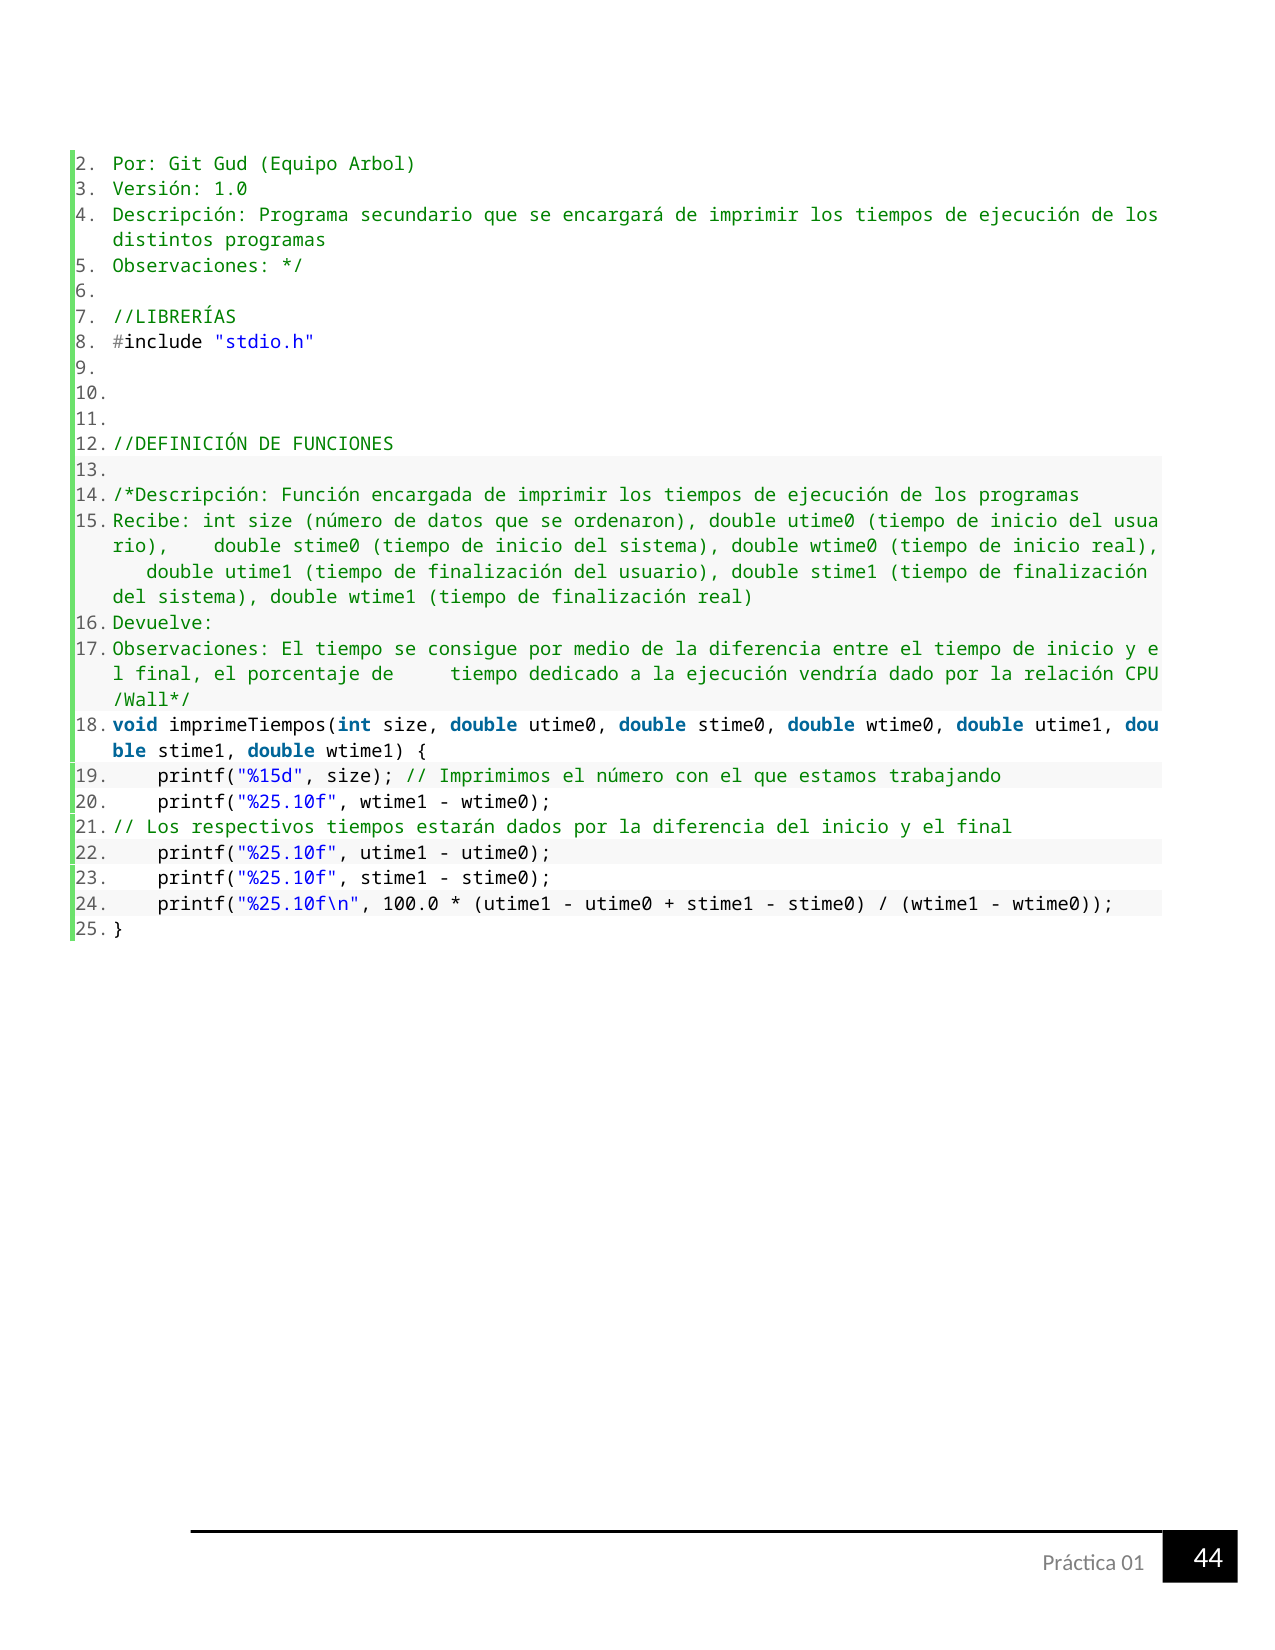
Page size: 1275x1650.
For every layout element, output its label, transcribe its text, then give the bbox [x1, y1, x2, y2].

list //DEFINICIÓN DE FUNCIONES [75, 431, 1162, 456]
list printf("%25.10f", stime1 - stime0); [71, 864, 1162, 890]
list Descripción: Programa secundario que se encargará de imprimir los tiempos de ejecución de los distintos programas [75, 201, 1162, 252]
list } [75, 916, 1162, 941]
list printf("%25.10f\n", 100.0 * (utime1 - utime0 + stime1 - stime0) / (wtime1 - wtime0)); [75, 890, 1162, 916]
list Por: Git Gud (Equipo Arbol) [75, 150, 1162, 176]
list // Los respectivos tiempos estarán dados por la diferencia del inicio y el final [71, 813, 1162, 839]
list printf("%15d", size); // Imprimimos el número con el que estamos trabajando [71, 762, 1162, 788]
list //LIBRERÍAS [75, 303, 1162, 329]
list Devuelve: [75, 609, 1162, 635]
list Recibe: int size (número de datos que se ordenaron), double utime0 (tiempo de inicio del usuario), double stime0 (tiempo de inicio del sistema), double wtime0 (tiempo de inicio real), double utime1 (tiempo de finalización del usuario), double stime1 (tiempo de finalización del sistema), double wtime1 (tiempo de finalización real) [75, 507, 1162, 609]
list Versión: 1.0 [75, 176, 1162, 201]
list Observaciones: El tiempo se consigue por medio de la diferencia entre el tiempo de inicio y el final, el porcentaje de tiempo dedicado a la ejecución vendría dado por la relación CPU/Wall*/ [75, 635, 1162, 711]
list /*Descripción: Función encargada de imprimir los tiempos de ejecución de los programas [75, 482, 1162, 507]
list printf("%25.10f", utime1 - utime0); [75, 839, 1162, 864]
list Observaciones: */ [75, 252, 1162, 278]
list void imprimeTiempos(int size, double utime0, double stime0, double wtime0, double utime1, double stime1, double wtime1) { [75, 711, 1162, 762]
list printf("%25.10f", wtime1 - wtime0); [75, 788, 1162, 813]
list #include "stdio.h" [75, 329, 1162, 354]
